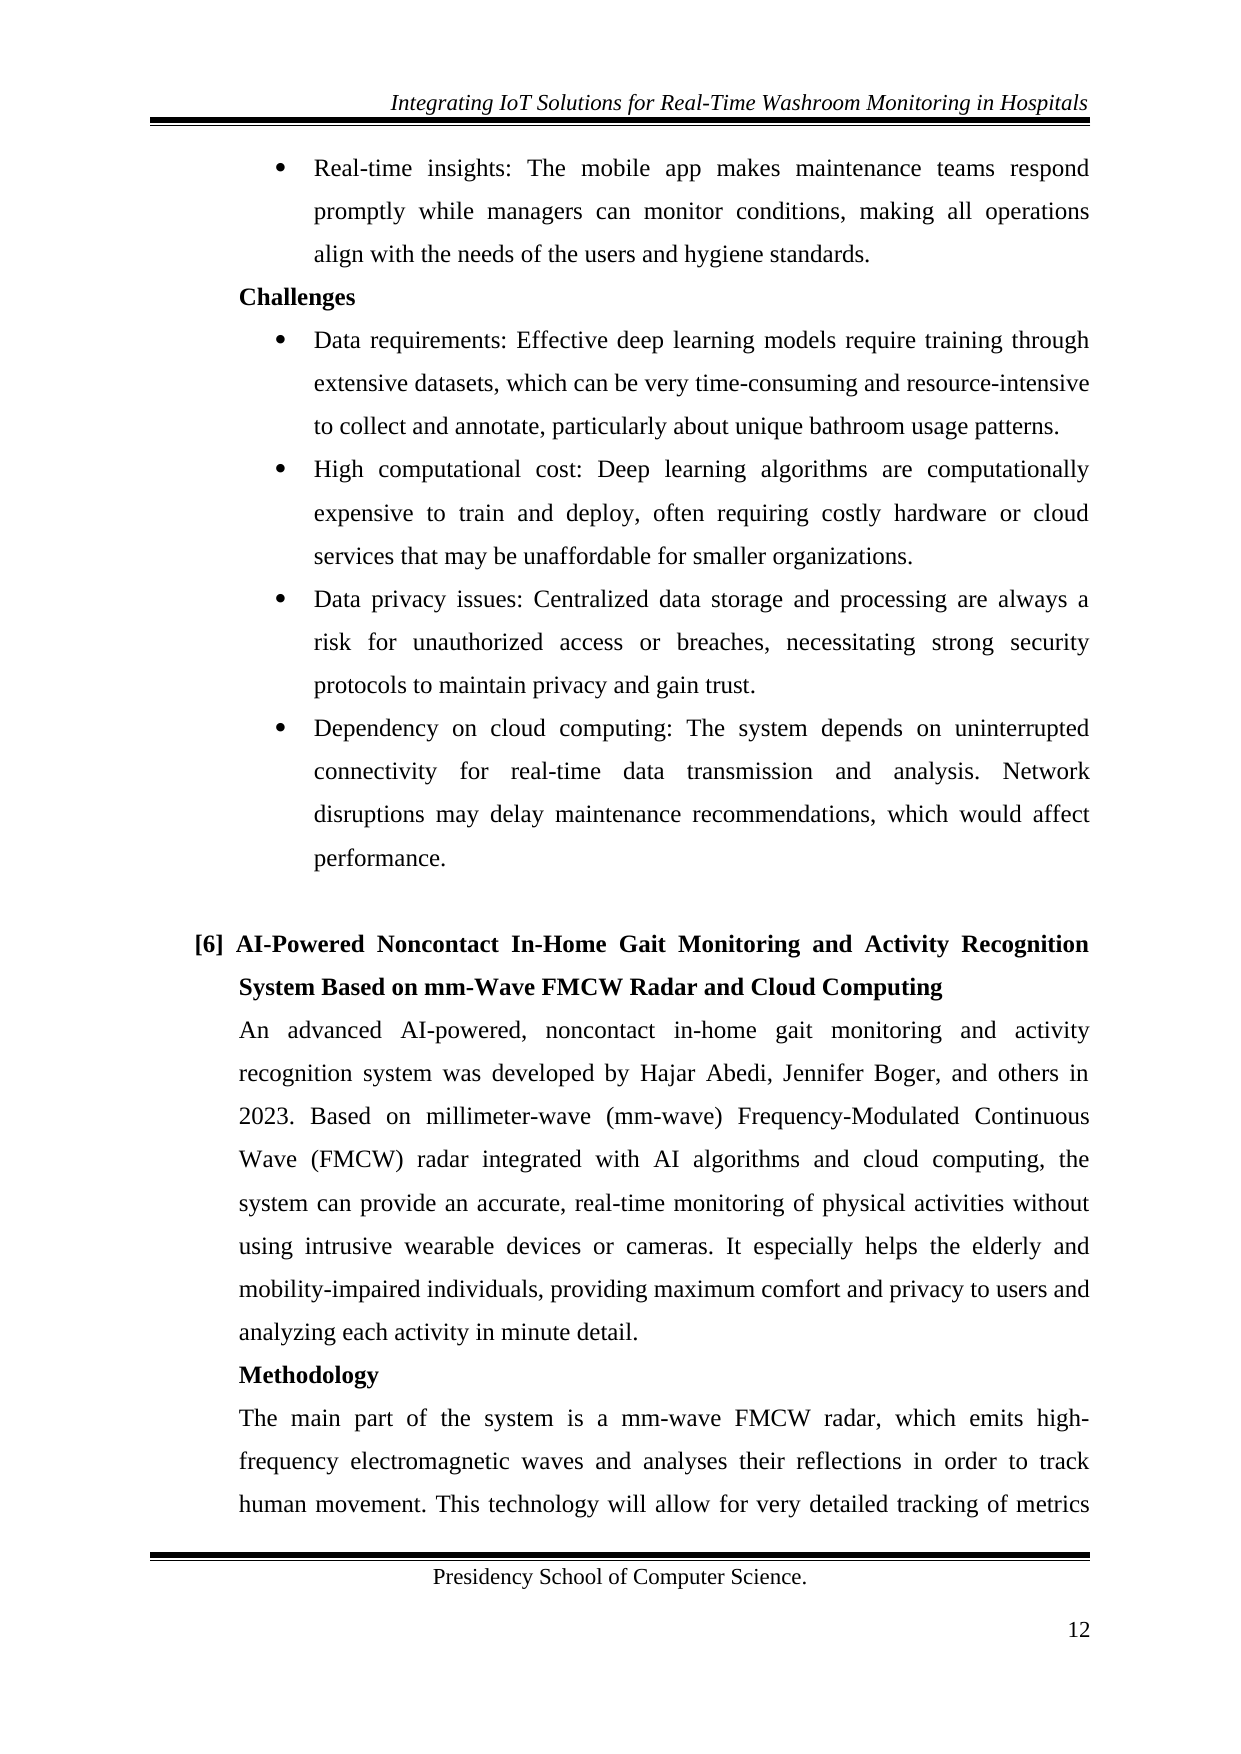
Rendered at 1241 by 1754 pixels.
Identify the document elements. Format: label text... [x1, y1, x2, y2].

list Real-time insights: The mobile app makes maintenance teams respond promptly while managers can monitor conditions, making all operations align with the needs of the users and hygiene standards. [276, 153, 1090, 268]
list Data requirements: Effective deep learning models require training through extensive datasets, which can be very time-consuming and resource-intensive to collect and annotate, particularly about unique bathroom usage patterns. [276, 325, 1090, 440]
text [6] AI-Powered Noncontact In-Home Gait Monitoring and Activity Recognition System Based on mm-Wave FMCW Radar and Cloud Computing [194, 929, 1090, 1001]
list High computational cost: Deep learning algorithms are computationally expensive to train and deploy, often requiring costly hardware or cloud services that may be unaffordable for smaller organizations. [276, 454, 1090, 569]
text An advanced AI-powered, noncontact in-home gait monitoring and activity recognition system was developed by Hajar Abedi, Jennifer Boger, and others in 2023. Based on millimeter-wave (mm-wave) Frequency-Modulated Continuous Wave (FMCW) radar integrated with AI algorithms and cloud computing, the system can provide an accurate, real-time monitoring of physical activities without using intrusive wearable devices or cameras. It especially helps the elderly and mobility-impaired individuals, providing maximum comfort and privacy to users and analyzing each activity in minute detail. [239, 1015, 1090, 1346]
list Data privacy issues: Centralized data storage and processing are always a risk for unauthorized access or breaches, necessitating strong security protocols to maintain privacy and gain trust. [276, 584, 1090, 699]
list Dependency on cloud computing: The system depends on uninterrupted connectivity for real-time data transmission and analysis. Network disruptions may delay maintenance recommendations, which would affect performance. [276, 713, 1090, 871]
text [239, 1403, 1090, 1518]
text Methodology [239, 1360, 1090, 1389]
text Challenges [239, 282, 1090, 311]
